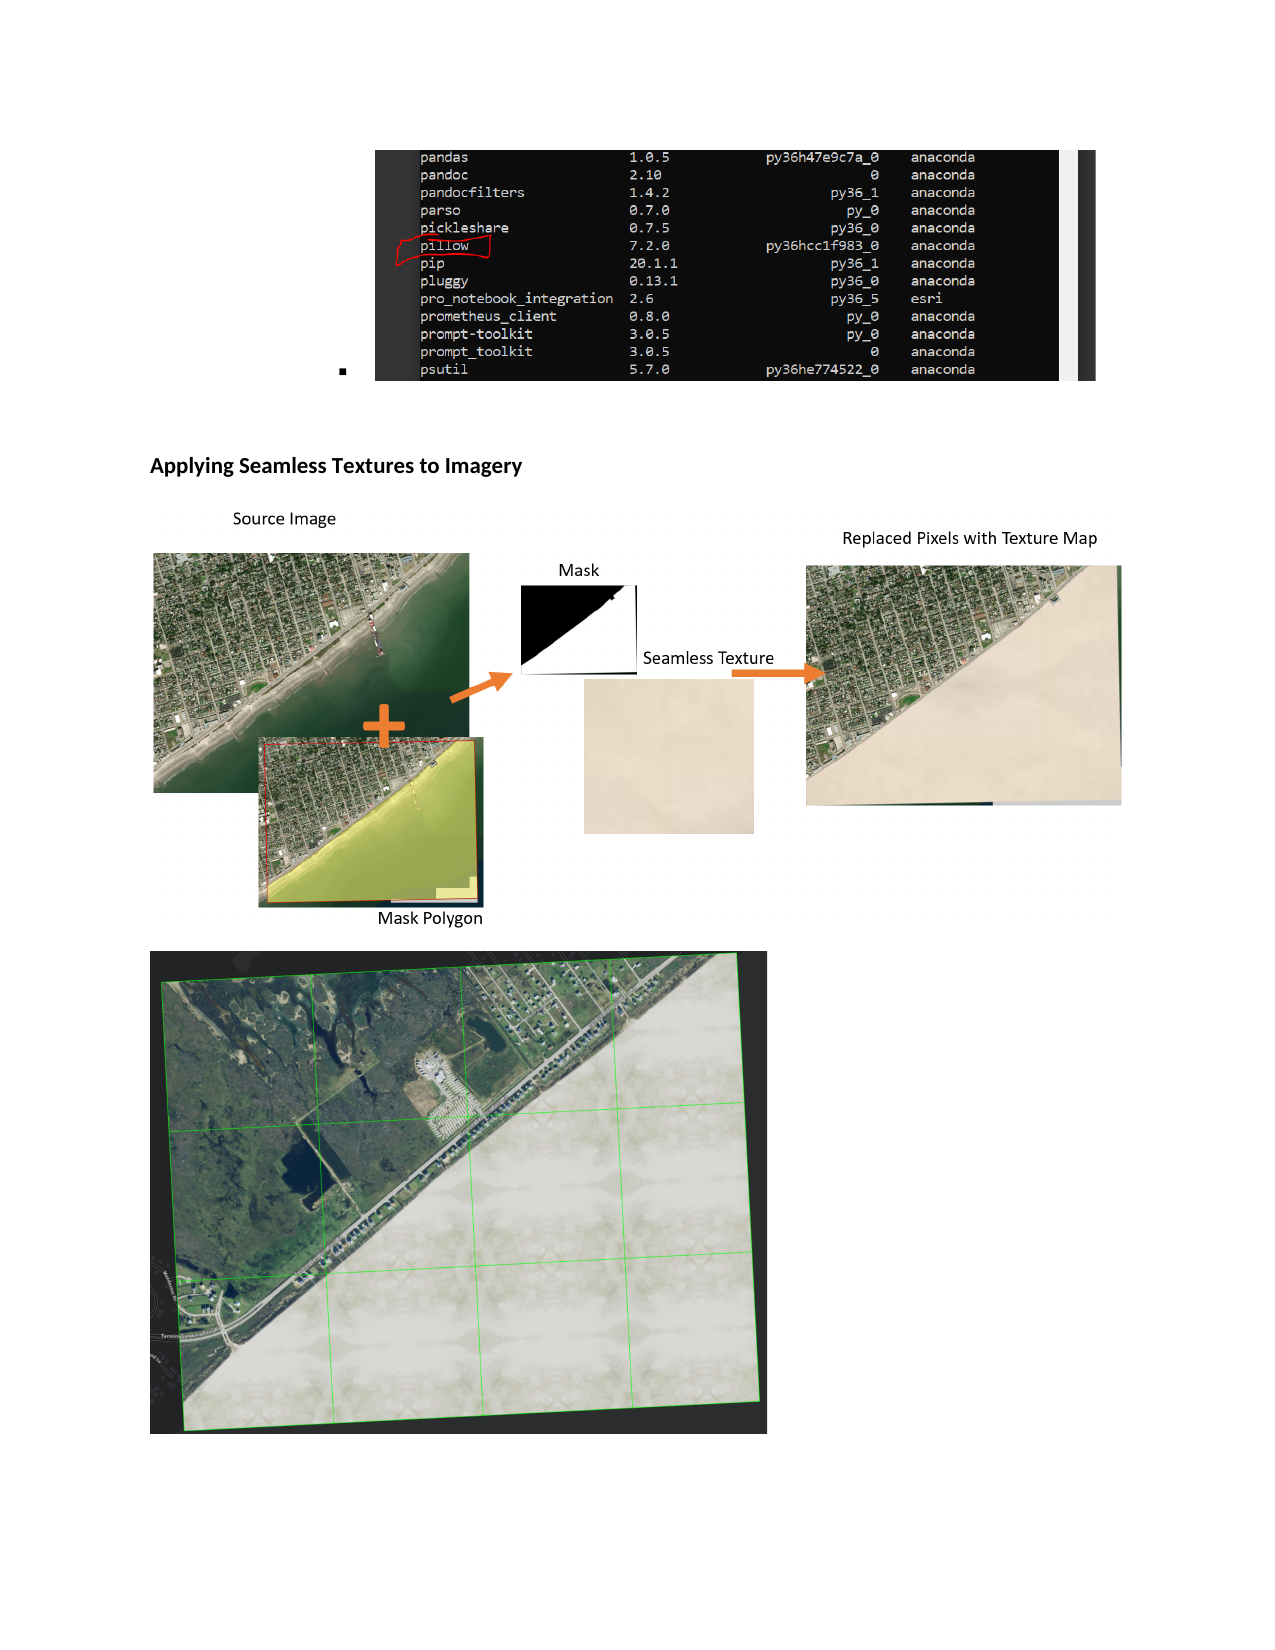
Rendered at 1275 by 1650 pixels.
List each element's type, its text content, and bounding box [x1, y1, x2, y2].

picture [150, 498, 1125, 933]
text Applying Seamless Textures to Imagery [150, 451, 1125, 479]
picture [150, 951, 768, 1434]
picture [375, 150, 1096, 381]
